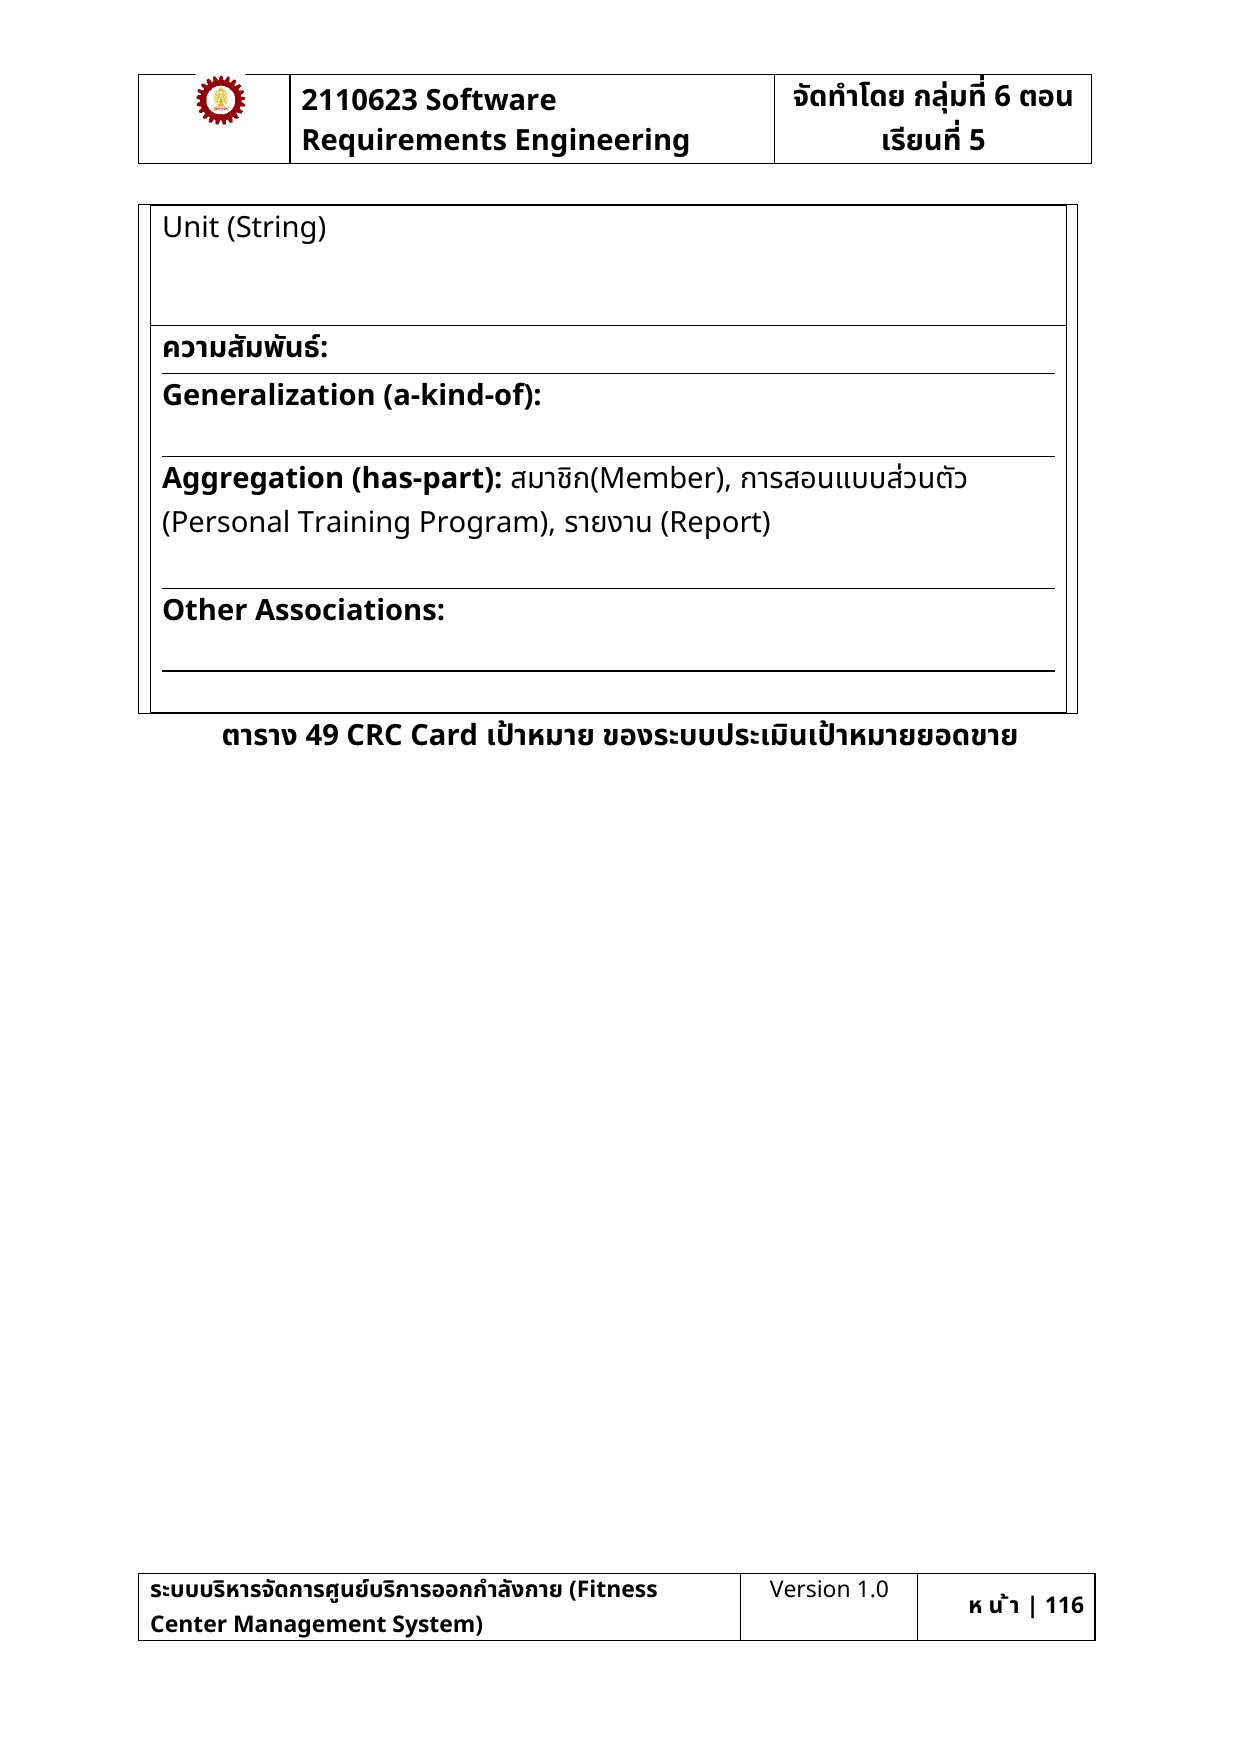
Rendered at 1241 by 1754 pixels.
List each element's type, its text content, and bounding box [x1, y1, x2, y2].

table_cell หลัง: [151, 206, 1066, 325]
table_cell หลัง: [151, 326, 1066, 712]
picture [195, 74, 246, 125]
